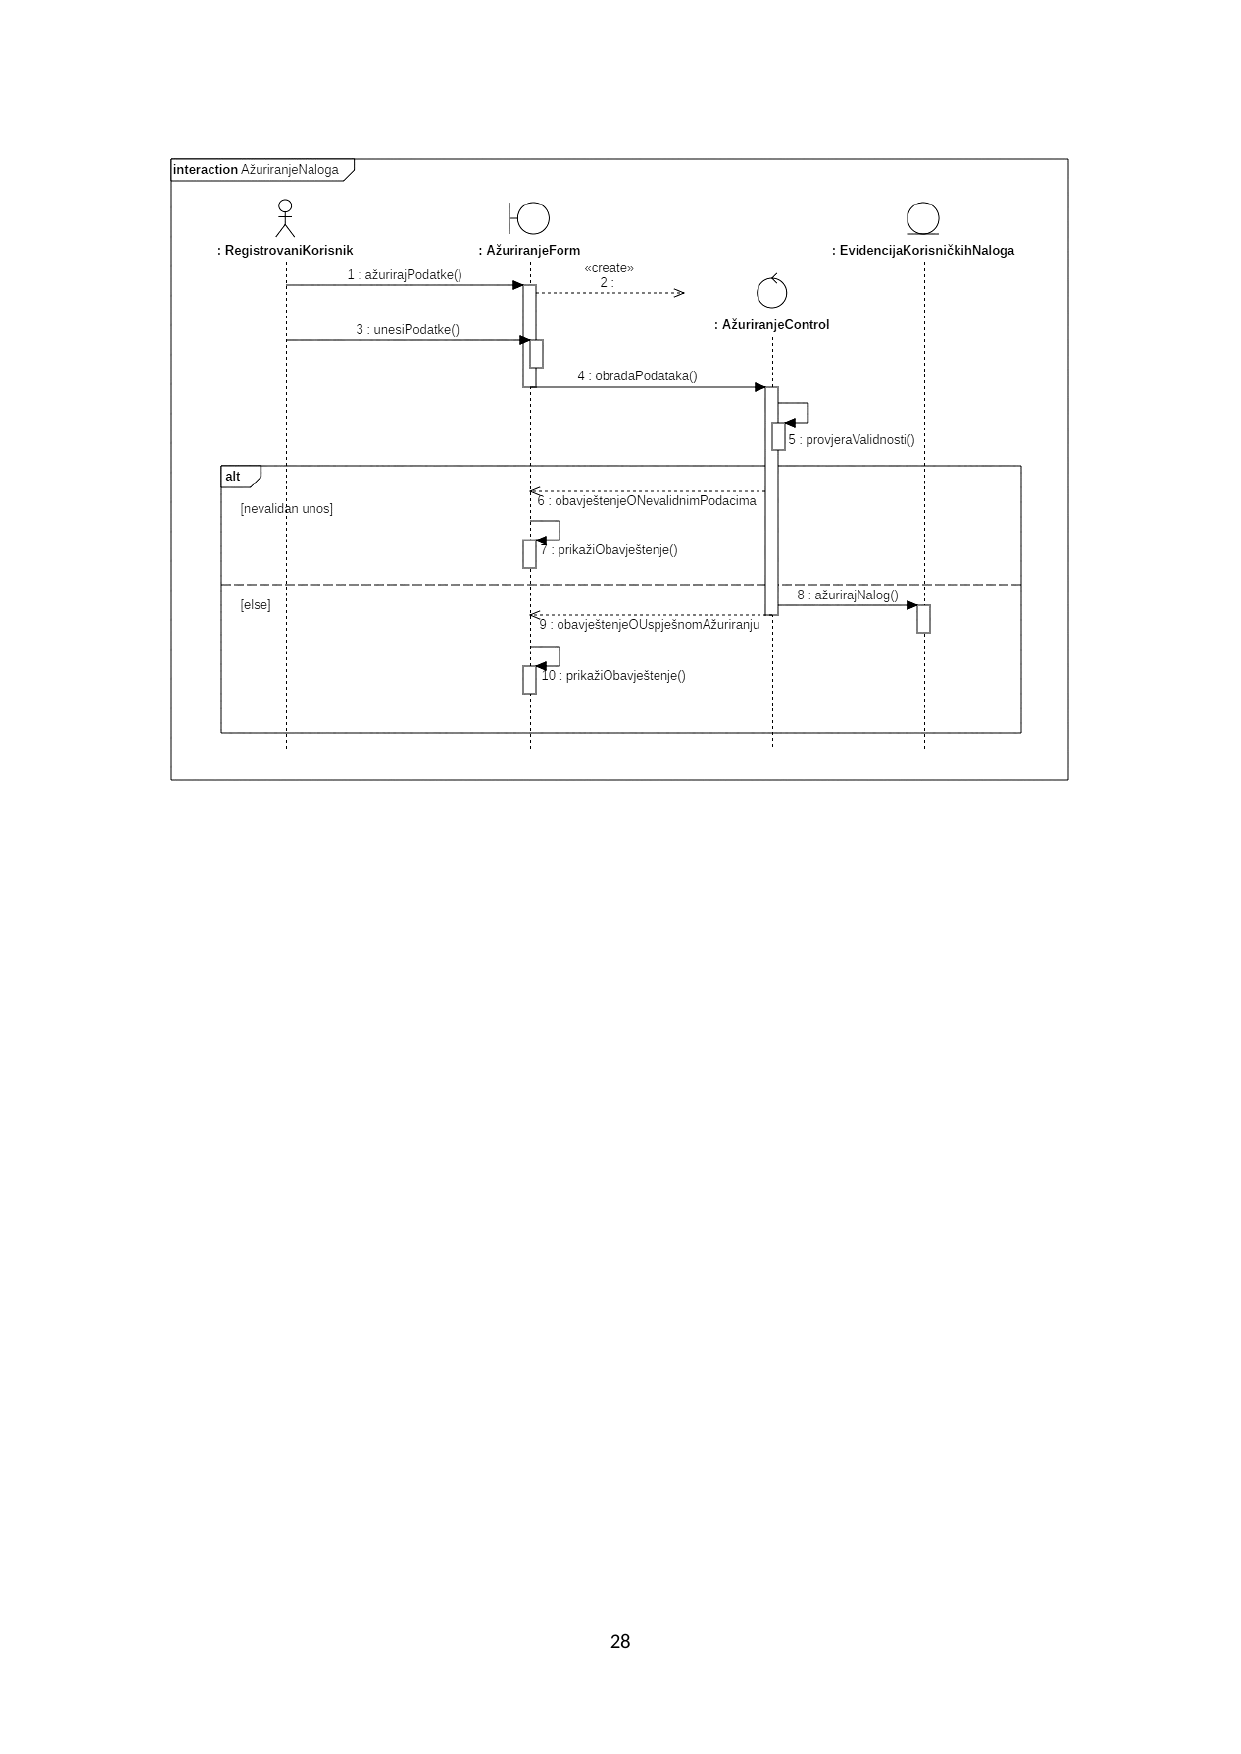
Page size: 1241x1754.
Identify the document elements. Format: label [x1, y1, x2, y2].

picture [161, 150, 1079, 790]
